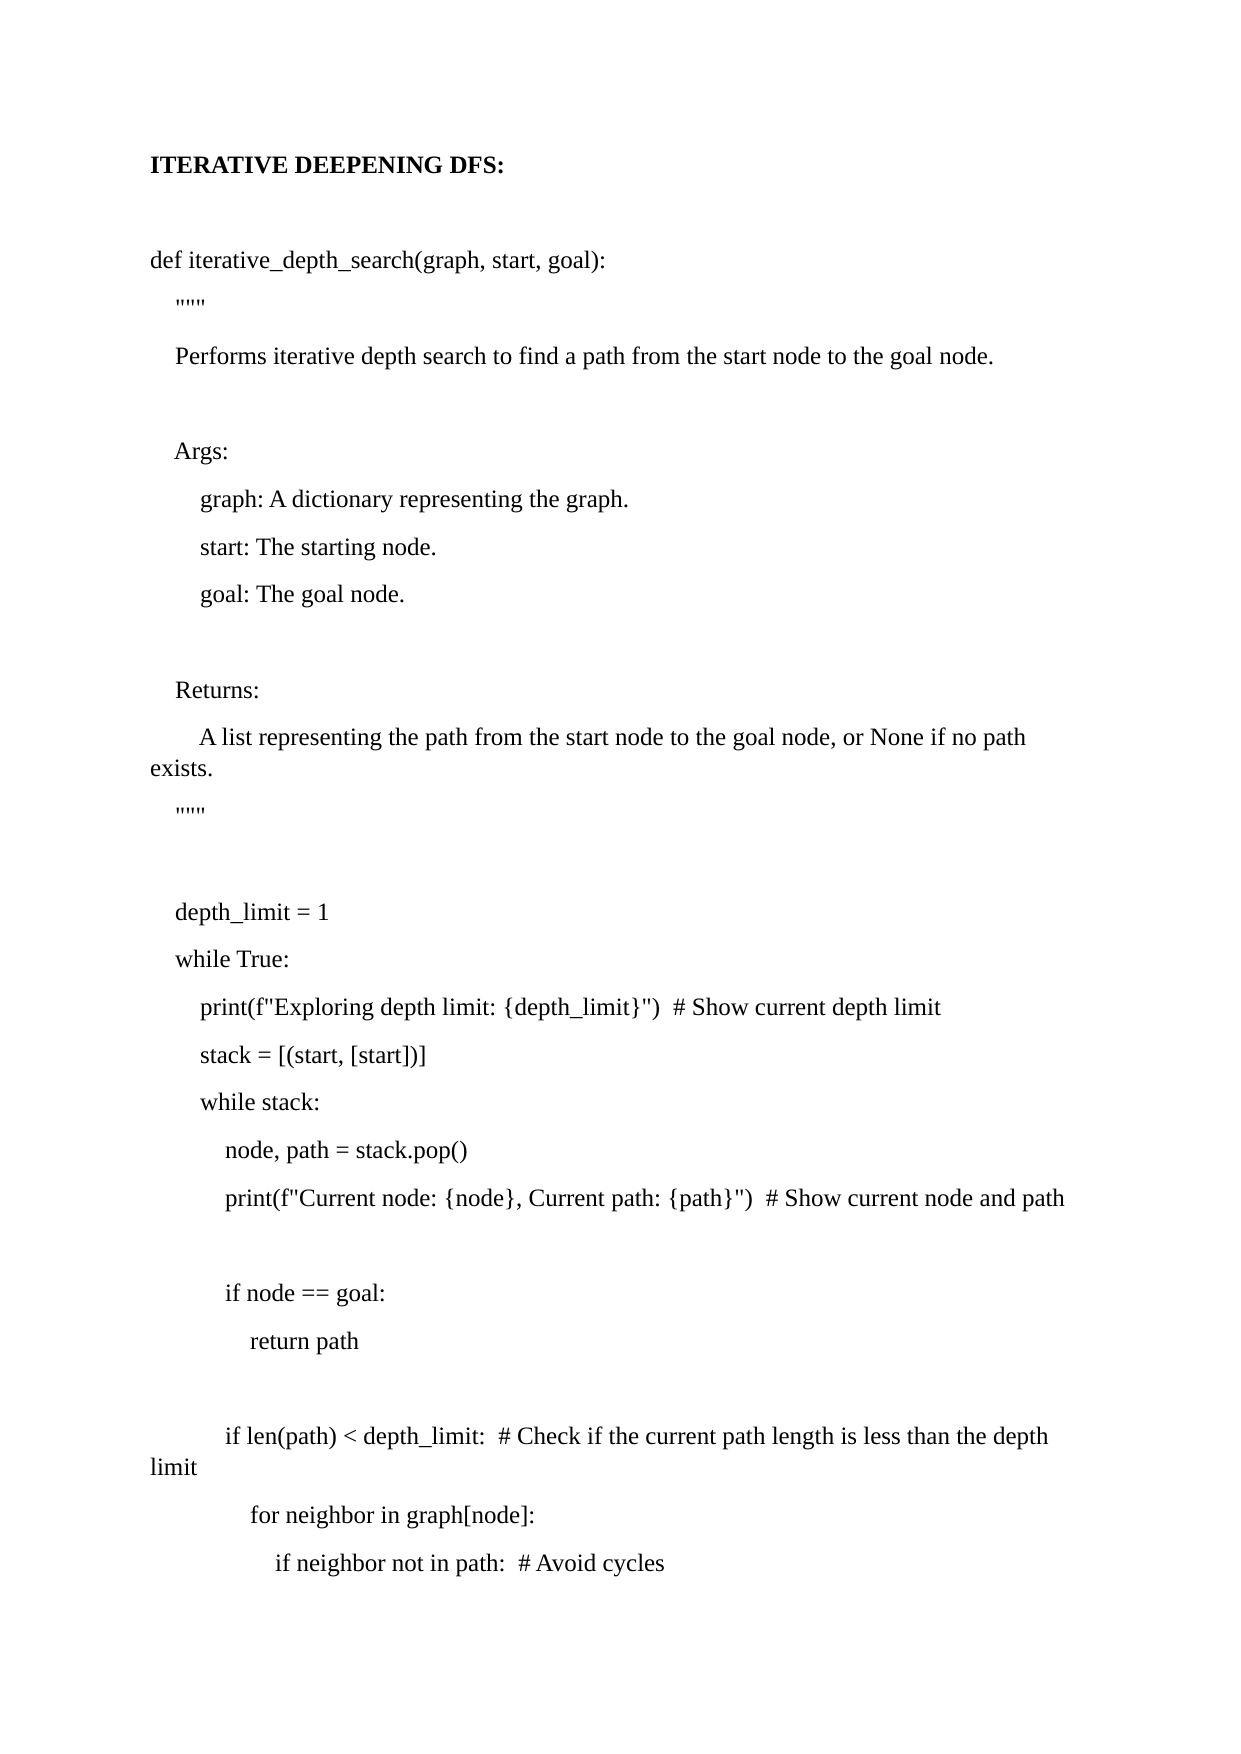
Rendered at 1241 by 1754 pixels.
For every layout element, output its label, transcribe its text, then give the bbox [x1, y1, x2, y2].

text return path [150, 1326, 1090, 1355]
text Performs iterative depth search to find a path from the start node to the goal node. [150, 341, 1090, 369]
text node, path = stack.pop() [150, 1135, 1090, 1164]
text start: The starting node. [150, 532, 1090, 560]
text if len(path) < depth_limit: # Check if the current path length is less than the depth limit [150, 1421, 1090, 1481]
text while stack: [150, 1087, 1090, 1116]
text goal: The goal node. [150, 579, 1090, 608]
text while True: [150, 944, 1090, 973]
text """ [150, 293, 1090, 322]
text for neighbor in graph[node]: [150, 1500, 1090, 1529]
text depth_limit = 1 [150, 897, 1090, 925]
text if node == goal: [150, 1278, 1090, 1307]
text stack = [(start, [start])] [150, 1040, 1090, 1068]
text Args: [150, 436, 1090, 465]
text Returns: [150, 675, 1090, 703]
text """ [150, 801, 1090, 830]
text print(f"Exploring depth limit: {depth_limit}") # Show current depth limit [150, 992, 1090, 1021]
text A list representing the path from the start node to the goal node, or None if no path exists. [150, 722, 1090, 782]
text print(f"Current node: {node}, Current path: {path}") # Show current node and path [150, 1183, 1090, 1212]
text if neighbor not in path: # Avoid cycles [150, 1548, 1090, 1577]
text def iterative_depth_search(graph, start, goal): [150, 245, 1090, 274]
text ITERATIVE DEEPENING DFS: [150, 150, 1090, 179]
text graph: A dictionary representing the graph. [150, 484, 1090, 513]
